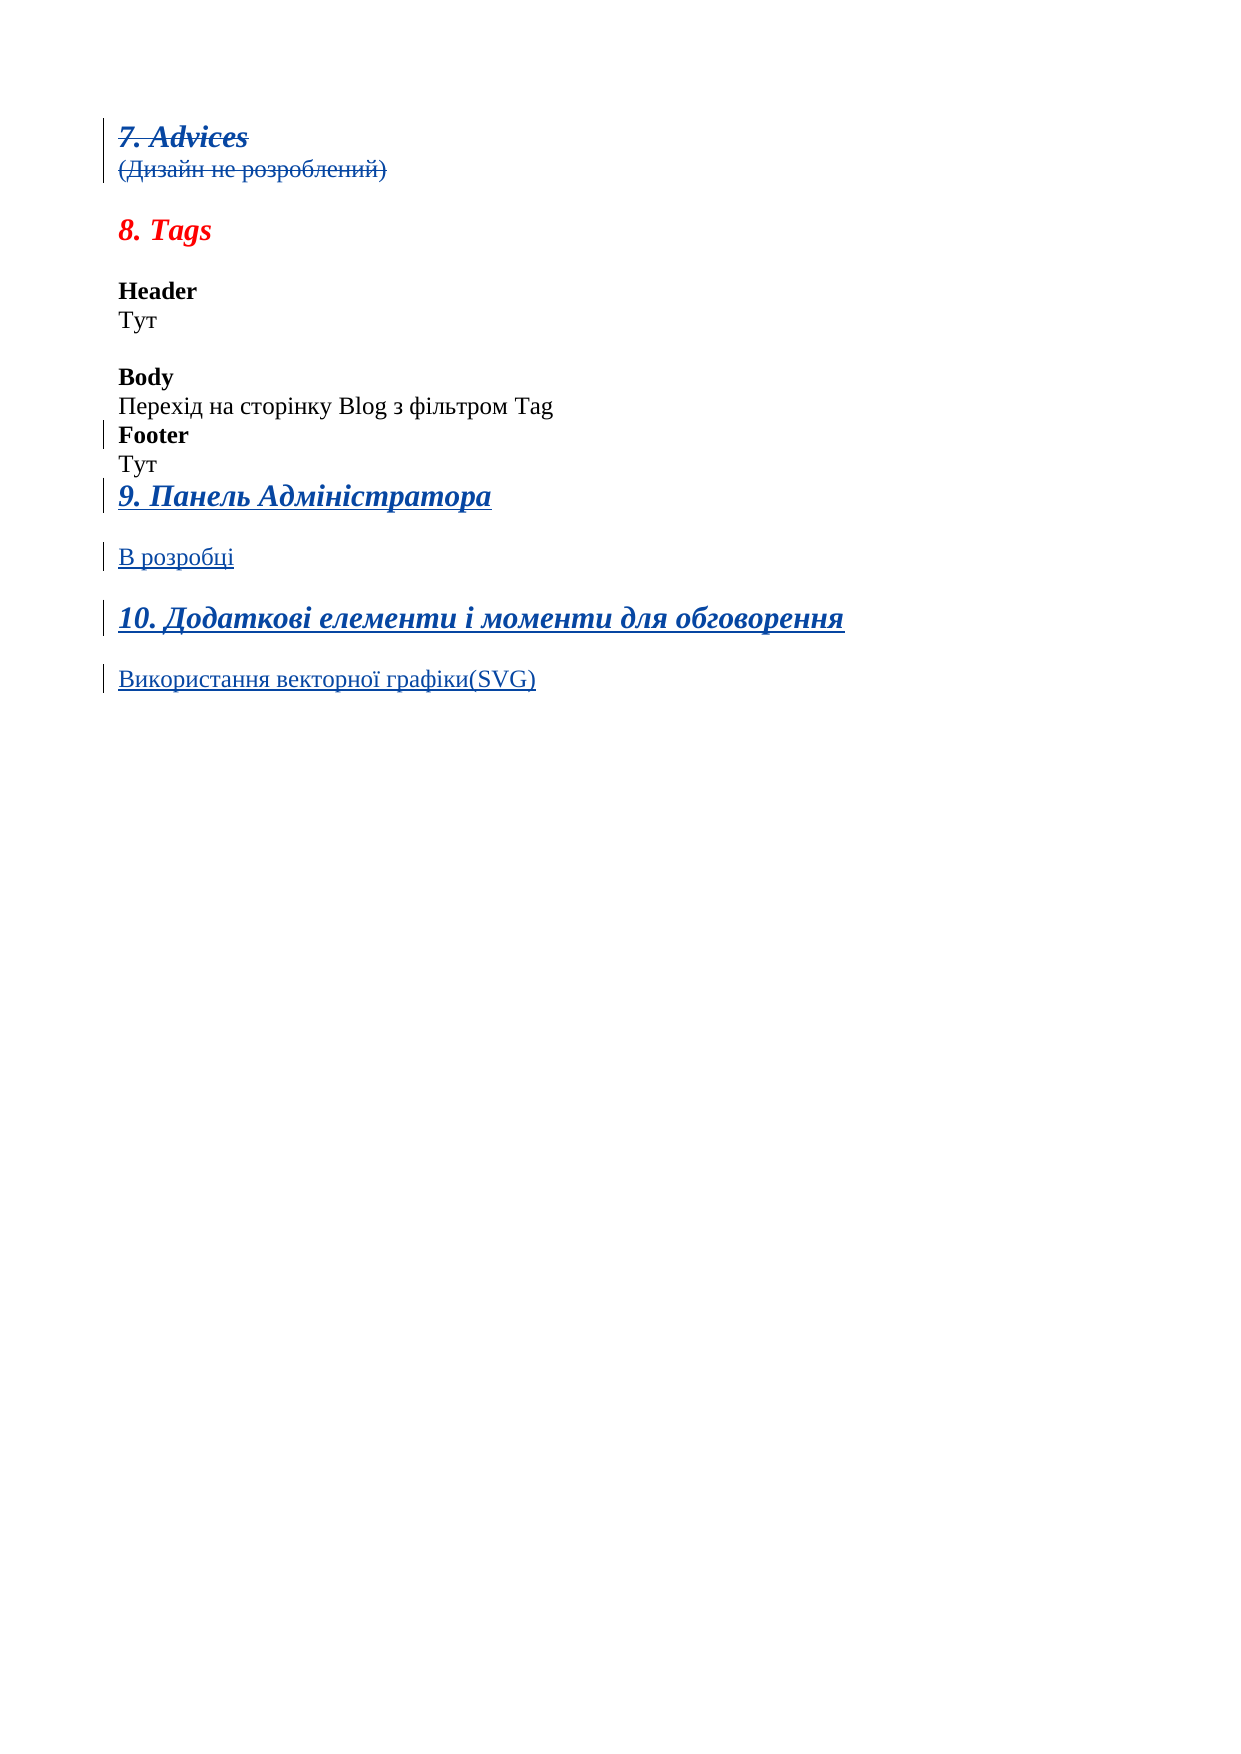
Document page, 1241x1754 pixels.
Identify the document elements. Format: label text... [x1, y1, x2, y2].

text Footer [118, 420, 1122, 449]
text Перехід на сторінку Blog з фільтром Tag [118, 391, 1122, 420]
text Header [118, 276, 1122, 305]
text Body [118, 362, 1122, 391]
text Тут [118, 305, 1122, 334]
text Тут [118, 449, 1122, 477]
text 8. Tags [118, 212, 1122, 247]
